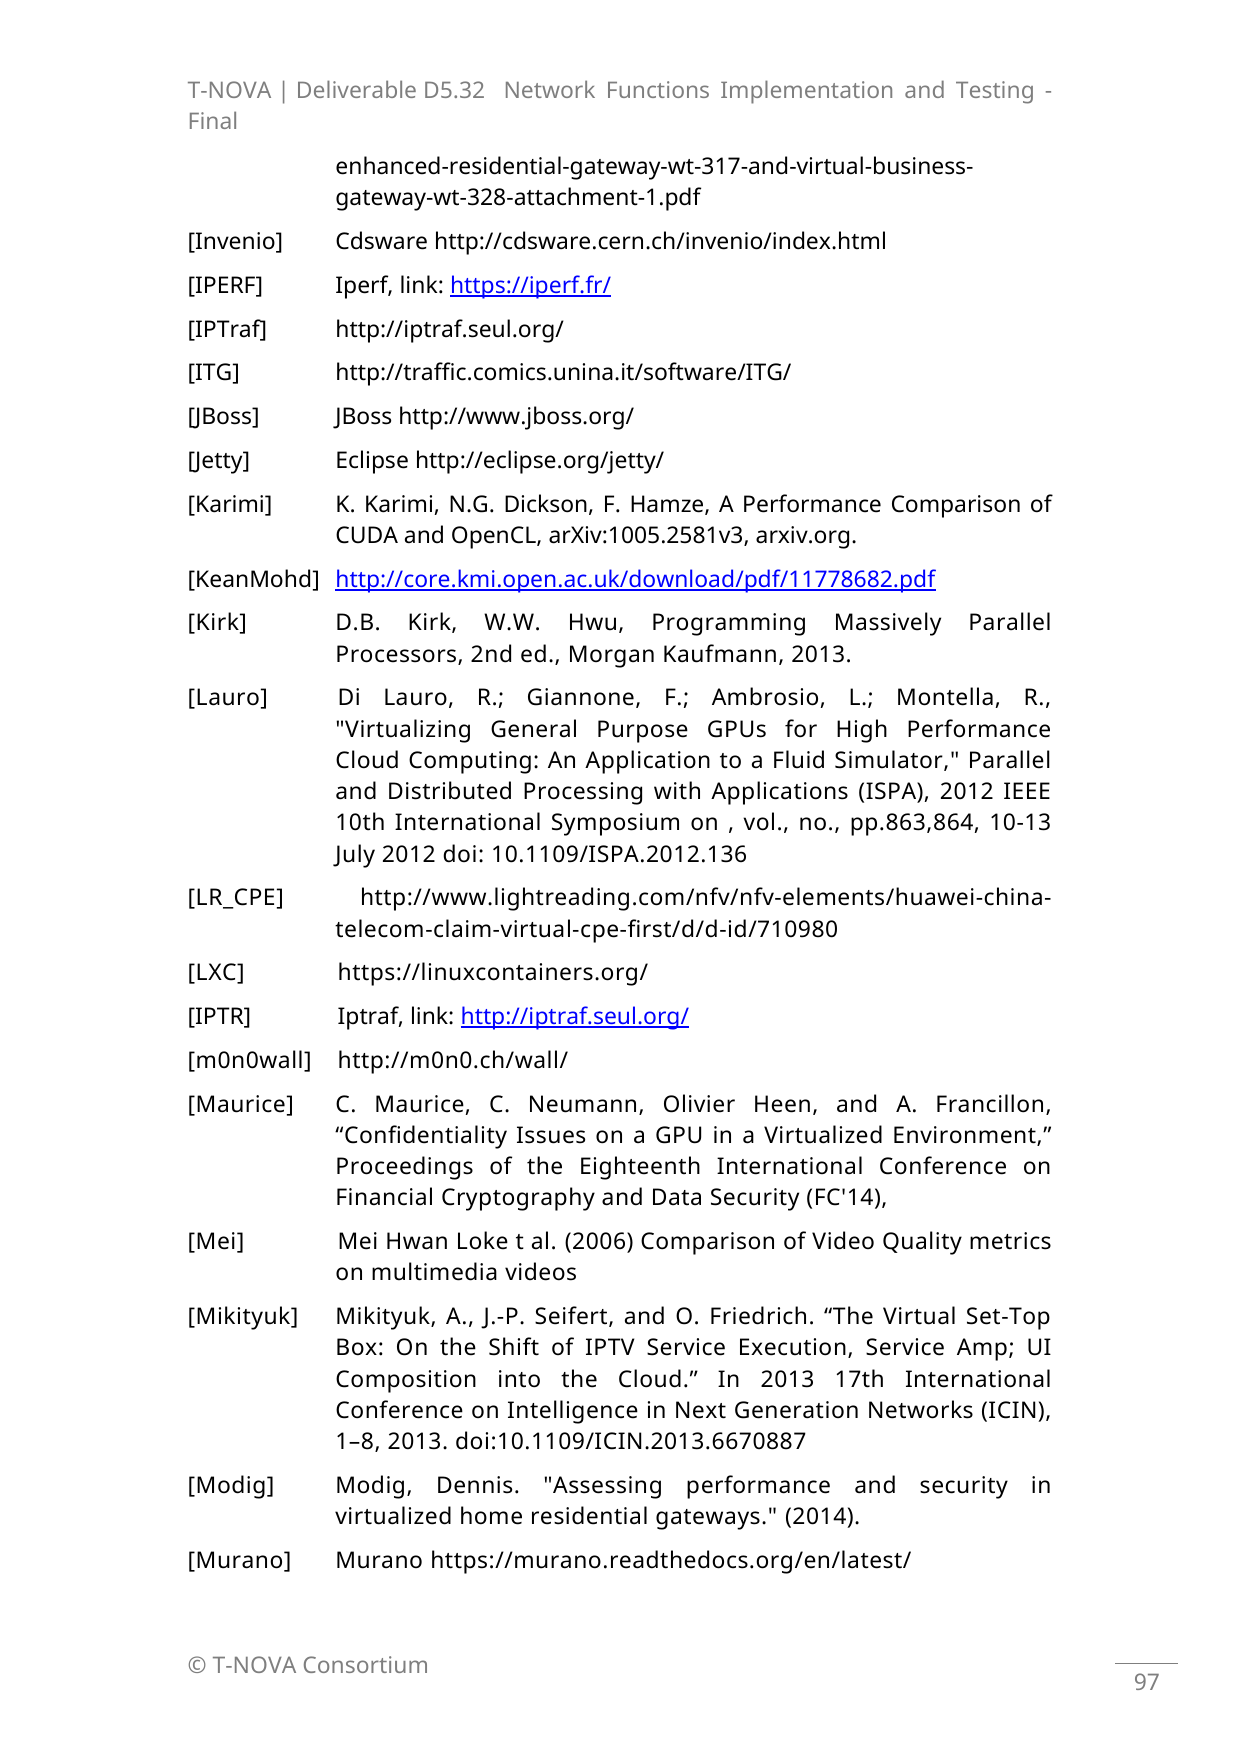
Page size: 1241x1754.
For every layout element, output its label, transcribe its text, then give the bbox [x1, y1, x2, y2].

text [IPERF] Iperf, link: https://iperf.fr/ [187, 269, 1053, 300]
text [Modig] Modig, Dennis. "Assessing performance and security in virtualized home residential gateways." (2014). [187, 1469, 1053, 1531]
text [Lauro] Di Lauro, R.; Giannone, F.; Ambrosio, L.; Montella, R., "Virtualizing General Purpose GPUs for High Performance Cloud Computing: An Application to a Fluid Simulator," Parallel and Distributed Processing with Applications (ISPA), 2012 IEEE 10th International Symposium on , vol., no., pp.863,864, 10-13 July 2012 doi: 10.1109/ISPA.2012.136 [187, 681, 1053, 869]
text [Karimi] K. Karimi, N.G. Dickson, F. Hamze, A Performance Comparison of CUDA and OpenCL, arXiv:1005.2581v3, arxiv.org. [187, 487, 1053, 550]
text [IPTraf] http://iptraf.seul.org/ [187, 312, 1053, 344]
text [IPTR] Iptraf, link: http://iptraf.seul.org/ [187, 1000, 1053, 1031]
text [m0n0wall] http://m0n0.ch/wall/ [187, 1044, 1053, 1075]
text [Murano] Murano https://murano.readthedocs.org/en/latest/ [187, 1544, 1053, 1575]
text [Maurice] C. Maurice, C. Neumann, Olivier Heen, and A. Francillon, “Confidentiality Issues on a GPU in a Virtualized Environment,” Proceedings of the Eighteenth International Conference on Financial Cryptography and Data Security (FC'14), [187, 1087, 1053, 1212]
text [Jetty] Eclipse http://eclipse.org/jetty/ [187, 444, 1053, 475]
text [Mikityuk] Mikityuk, A., J.-P. Seifert, and O. Friedrich. “The Virtual Set-Top Box: On the Shift of IPTV Service Execution, Service Amp; UI Composition into the Cloud.” In 2013 17th International Conference on Intelligence in Next Generation Networks (ICIN), 1–8, 2013. doi:10.1109/ICIN.2013.6670887 [187, 1300, 1053, 1456]
text [Kirk] D.B. Kirk, W.W. Hwu, Programming Massively Parallel Processors, 2nd ed., Morgan Kaufmann, 2013. [187, 606, 1053, 669]
text [Invenio] Cdsware http://cdsware.cern.ch/invenio/index.html [187, 225, 1053, 256]
text [LR_CPE] http://www.lightreading.com/nfv/nfv-elements/huawei-china-telecom-claim-virtual-cpe-first/d/d-id/710980 [187, 881, 1053, 944]
text [LXC] https://linuxcontainers.org/ [187, 956, 1053, 987]
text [187, 150, 1053, 212]
text [KeanMohd] http://core.kmi.open.ac.uk/download/pdf/11778682.pdf [187, 562, 1053, 594]
text [ITG] http://traffic.comics.unina.it/software/ITG/ [187, 356, 1053, 387]
text [JBoss] JBoss http://www.jboss.org/ [187, 400, 1053, 431]
text [Mei] Mei Hwan Loke t al. (2006) Comparison of Video Quality metrics on multimedia videos [187, 1225, 1053, 1287]
